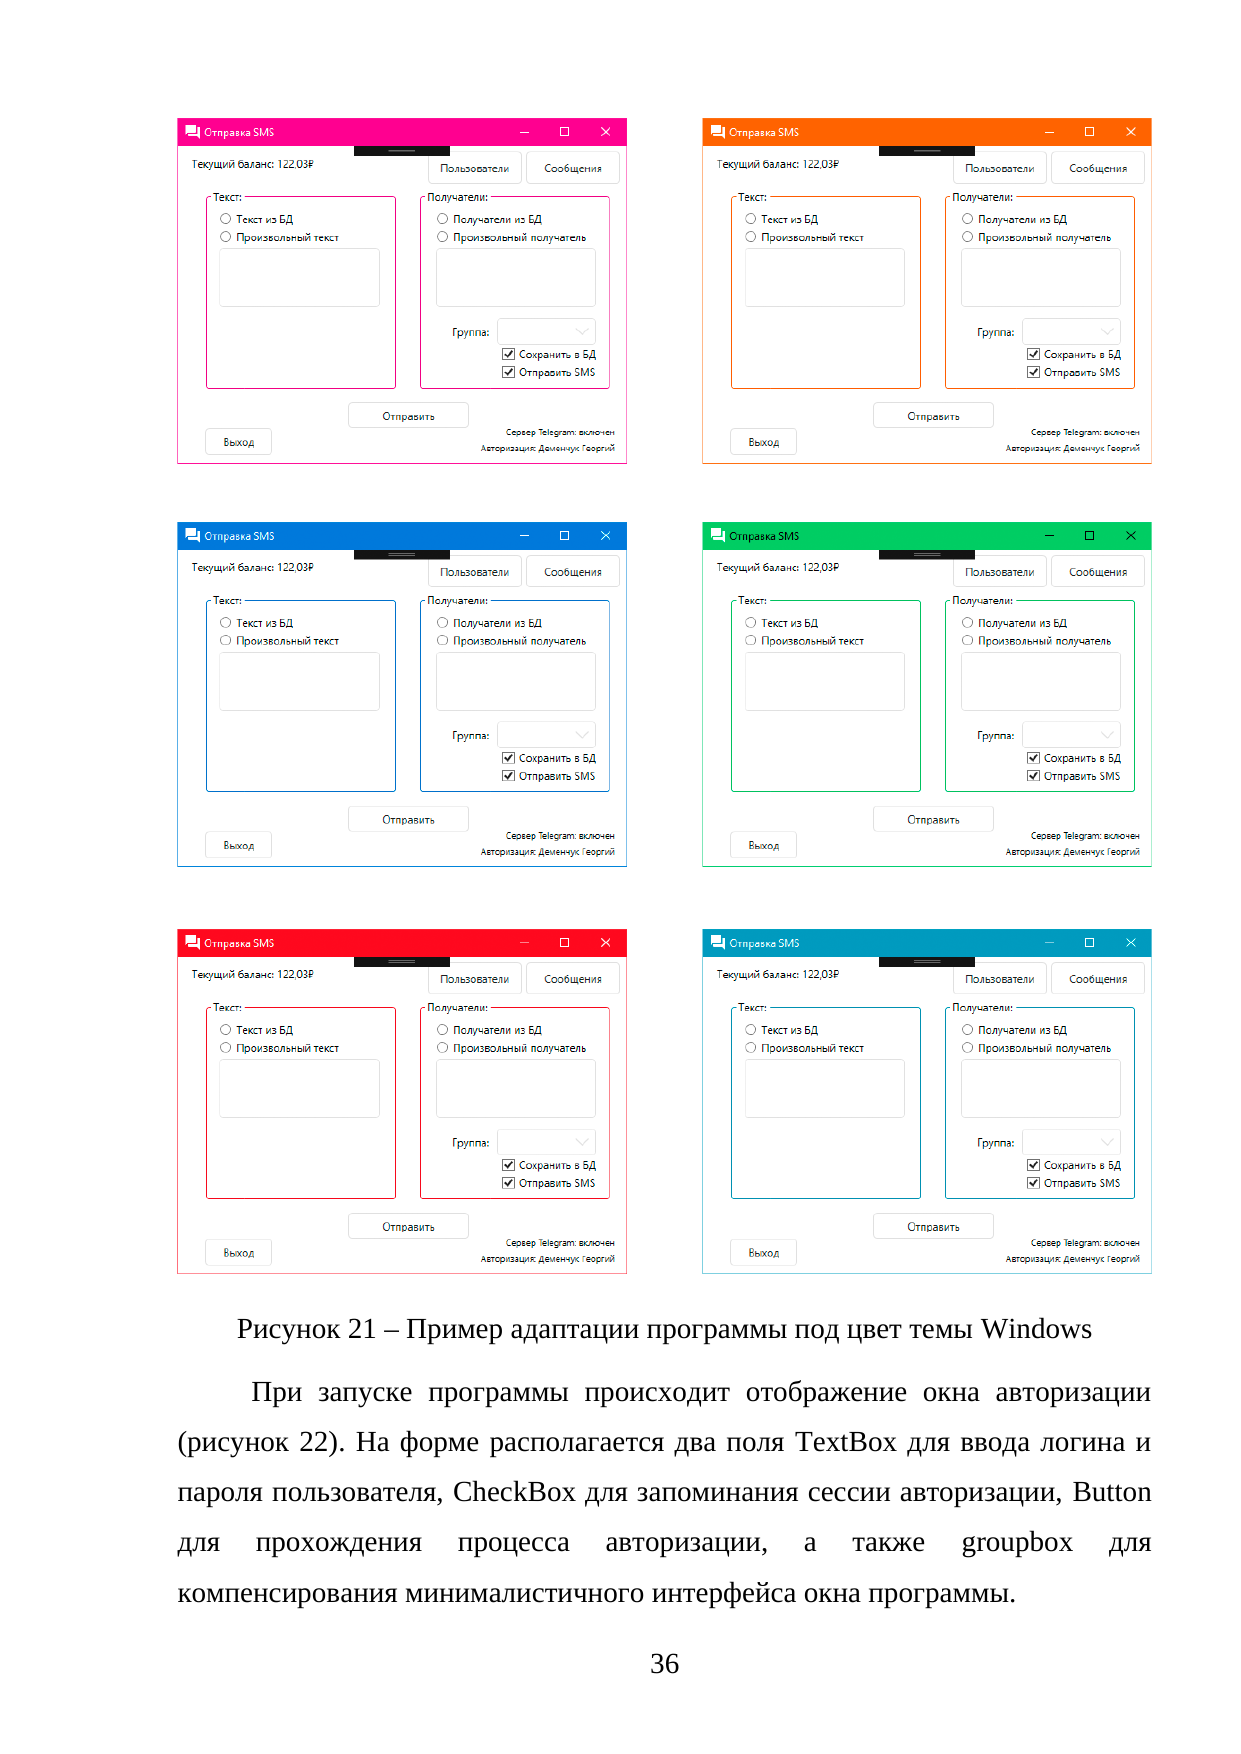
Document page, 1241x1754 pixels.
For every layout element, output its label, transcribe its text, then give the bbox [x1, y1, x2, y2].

picture [712, 936, 720, 942]
picture [177, 118, 1152, 1274]
text При запуске программы происходит отображение окна авторизации (рисунок 22). На форме располагается два поля TextBox для ввода логина и пароля пользователя, CheckBox для запоминания сессии авторизации, Button для прохождения процесса авторизации, а также groupbox для компенсирования минималистичного интерфейса окна программы. [177, 1374, 1152, 1608]
text Рисунок 21 – Пример адаптации программы под цвет темы Windows [177, 1311, 1152, 1344]
picture [714, 939, 724, 947]
